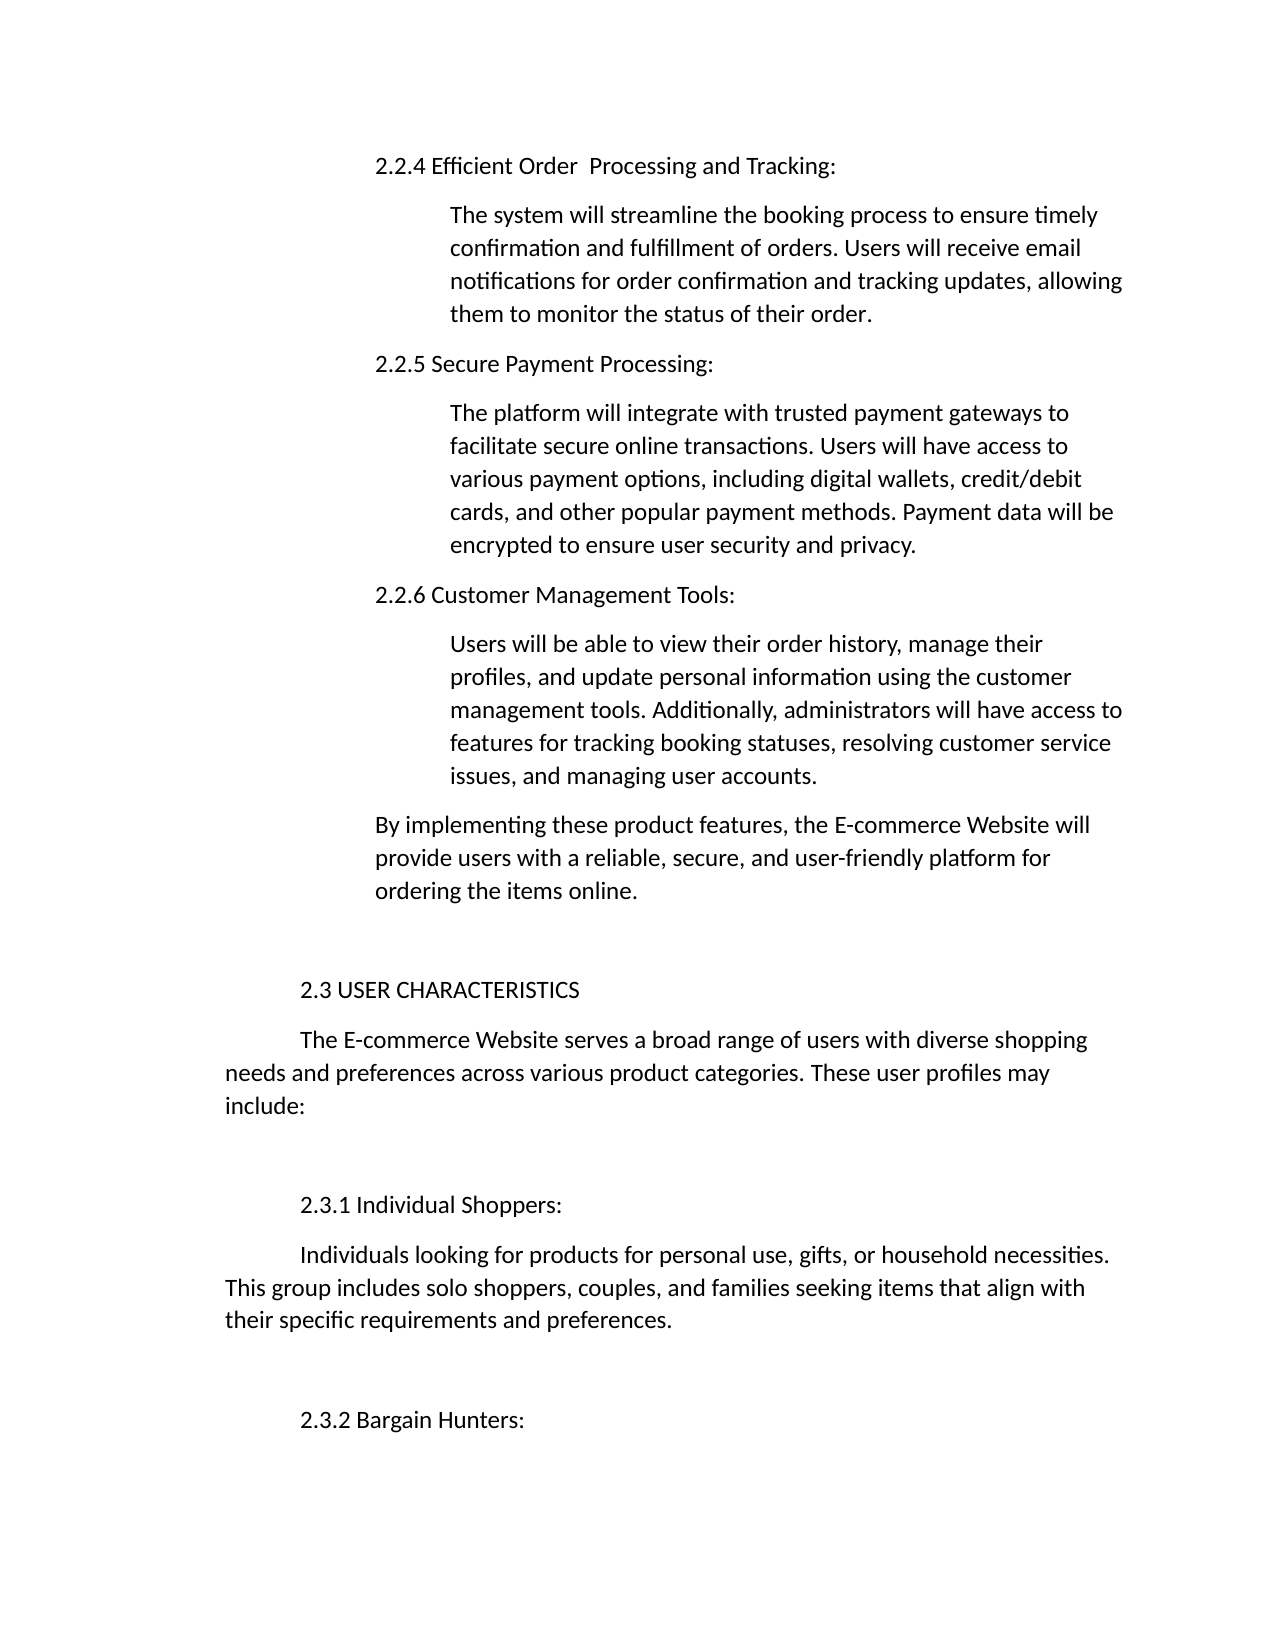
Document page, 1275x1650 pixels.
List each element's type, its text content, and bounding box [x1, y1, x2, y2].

text By implementing these product features, the E-commerce Website will provide users with a reliable, secure, and user-friendly platform for ordering the items online. [375, 809, 1125, 906]
text The platform will integrate with trusted payment gateways to facilitate secure online transactions. Users will have access to various payment options, including digital wallets, credit/debit cards, and other popular payment methods. Payment data will be encrypted to ensure user security and privacy. [450, 397, 1125, 560]
text Individuals looking for products for personal use, gifts, or household necessities. This group includes solo shoppers, couples, and families seeking items that align with their specific requirements and preferences. [225, 1239, 1125, 1335]
text 2.2.4 Efficient Order Processing and Tracking: [375, 150, 1125, 181]
text 2.3 USER CHARACTERISTICS [225, 974, 1125, 1005]
text 2.3.1 Individual Shoppers: [225, 1189, 1125, 1220]
text The system will streamline the booking process to ensure timely confirmation and fulfillment of orders. Users will receive email notifications for order confirmation and tracking updates, allowing them to monitor the status of their order. [450, 199, 1125, 329]
text 2.2.6 Customer Management Tools: [375, 579, 1125, 609]
text The E-commerce Website serves a broad range of users with diverse shopping needs and preferences across various product categories. These user profiles may include: [225, 1024, 1125, 1121]
text 2.2.5 Secure Payment Processing: [375, 348, 1125, 378]
text Users will be able to view their order history, manage their profiles, and update personal information using the customer management tools. Additionally, administrators will have access to features for tracking booking statuses, resolving customer service issues, and managing user accounts. [450, 628, 1125, 791]
text 2.3.2 Bargain Hunters: [225, 1404, 1125, 1434]
